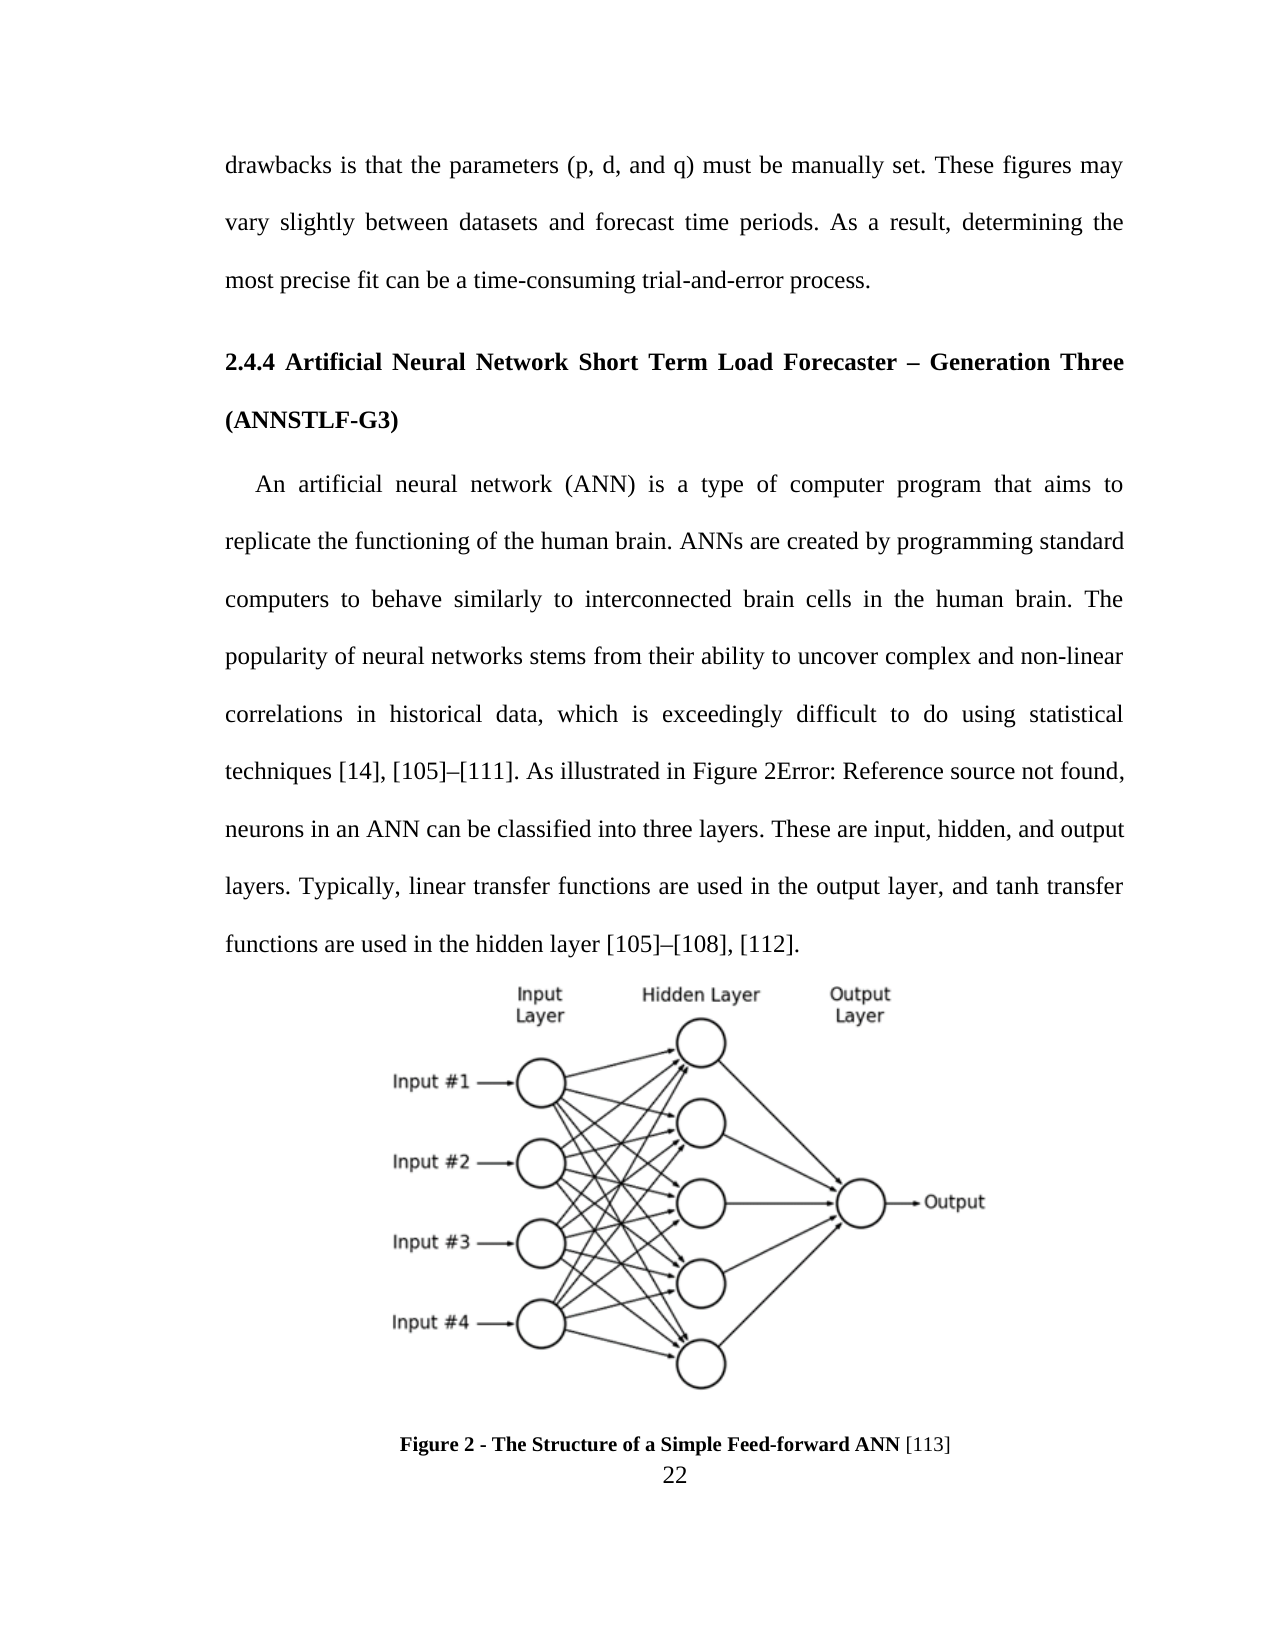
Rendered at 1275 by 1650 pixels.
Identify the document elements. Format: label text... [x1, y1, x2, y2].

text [225, 150, 1125, 294]
subtitle 2.4.4 Artificial Neural Network Short Term Load Forecaster – Generation Three (ANNSTLF-G3) [225, 347, 1125, 434]
picture [392, 986, 988, 1392]
text Figure 2 - The Structure of a Simple Feed-forward ANN [113] [225, 1432, 1125, 1456]
